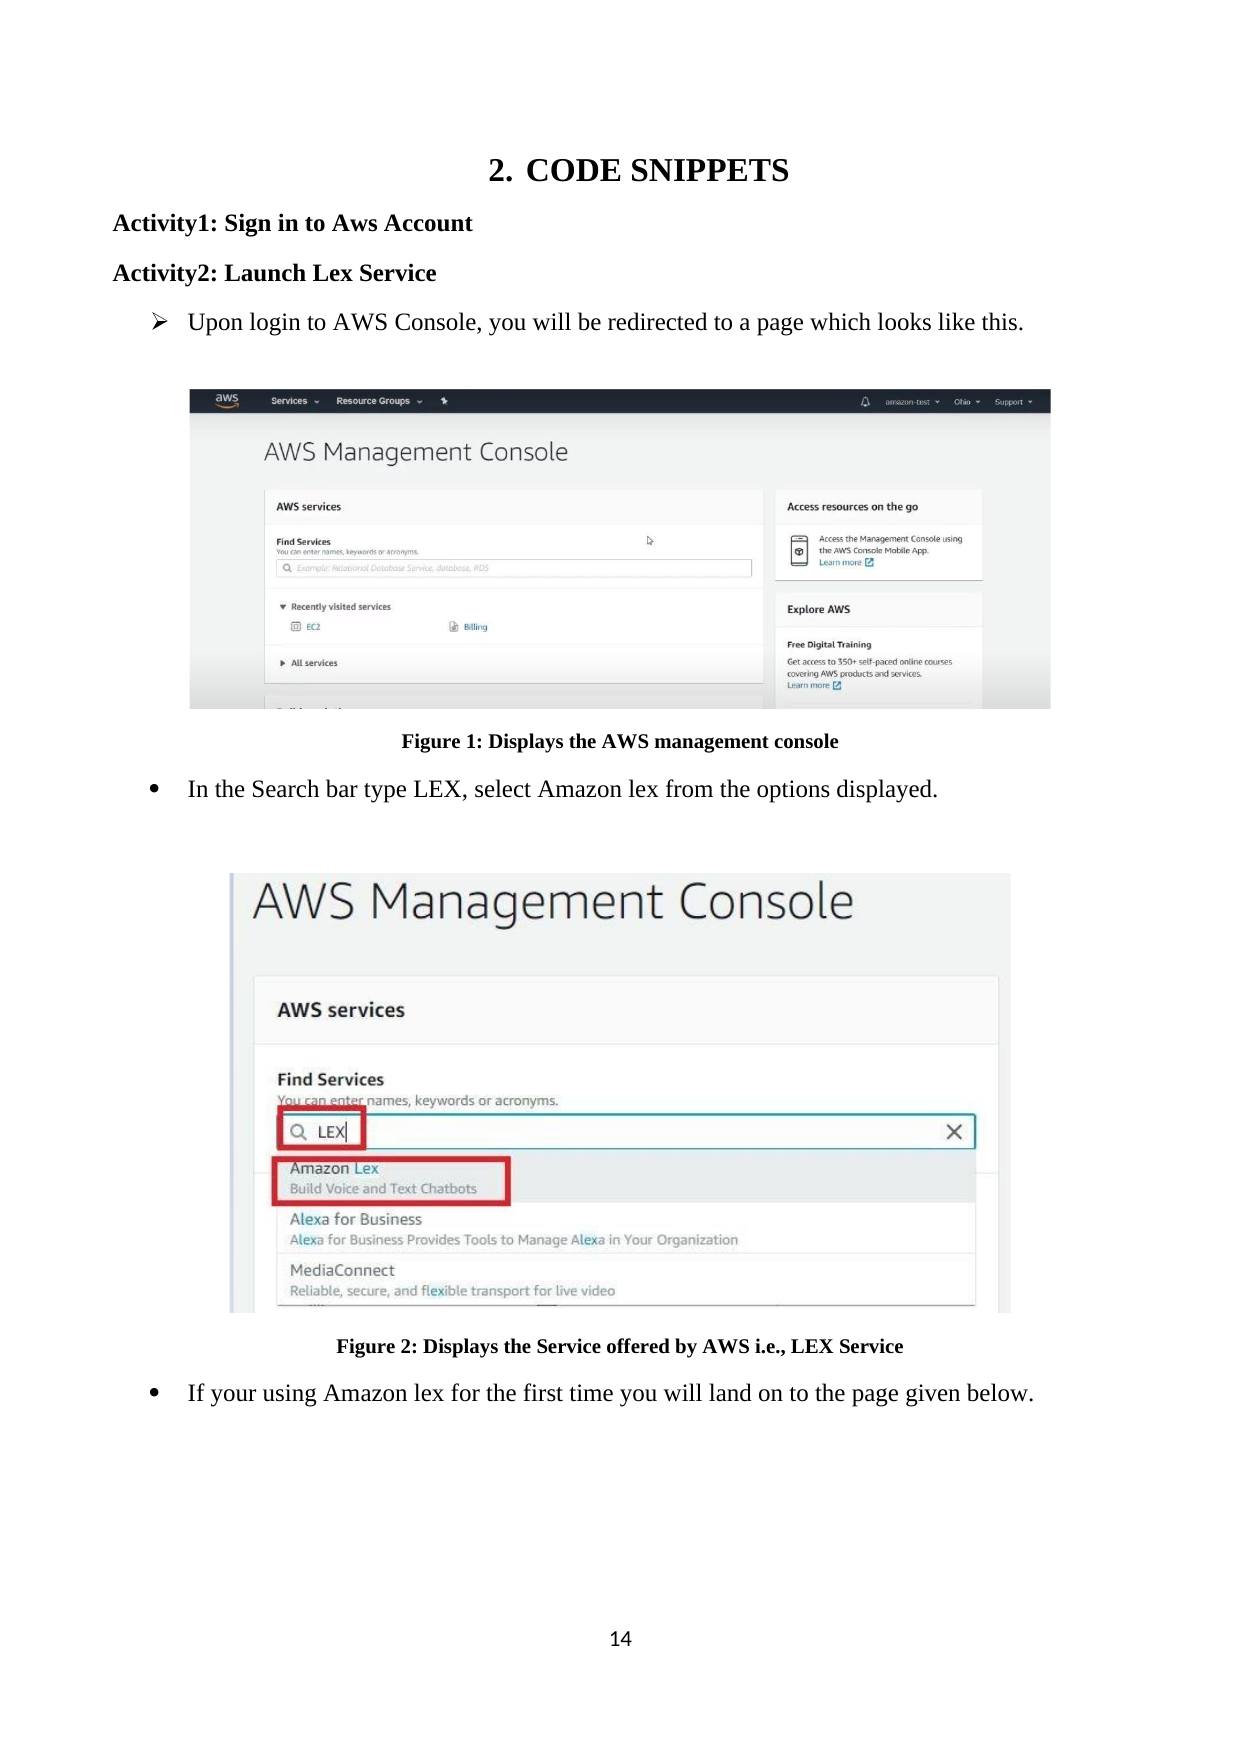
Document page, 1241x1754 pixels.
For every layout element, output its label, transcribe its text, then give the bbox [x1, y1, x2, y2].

text Figure 1: Displays the AWS management console [112, 729, 1128, 753]
list Upon login to AWS Console, you will be redirected to a page which looks like this. [150, 307, 1128, 336]
text Activity1: Sign in to Aws Account [112, 208, 1128, 237]
list In the Search bar type LEX, select Amazon lex from the options displayed. [150, 774, 1128, 802]
text Figure 2: Displays the Service offered by AWS i.e., LEX Service [112, 1333, 1128, 1358]
list CODE SNIPPETS [150, 150, 1128, 188]
picture [189, 389, 1051, 709]
list If your using Amazon lex for the first time you will land on to the page given below. [150, 1378, 1128, 1407]
text Activity2: Launch Lex Service [112, 258, 1128, 286]
picture [229, 873, 1011, 1313]
